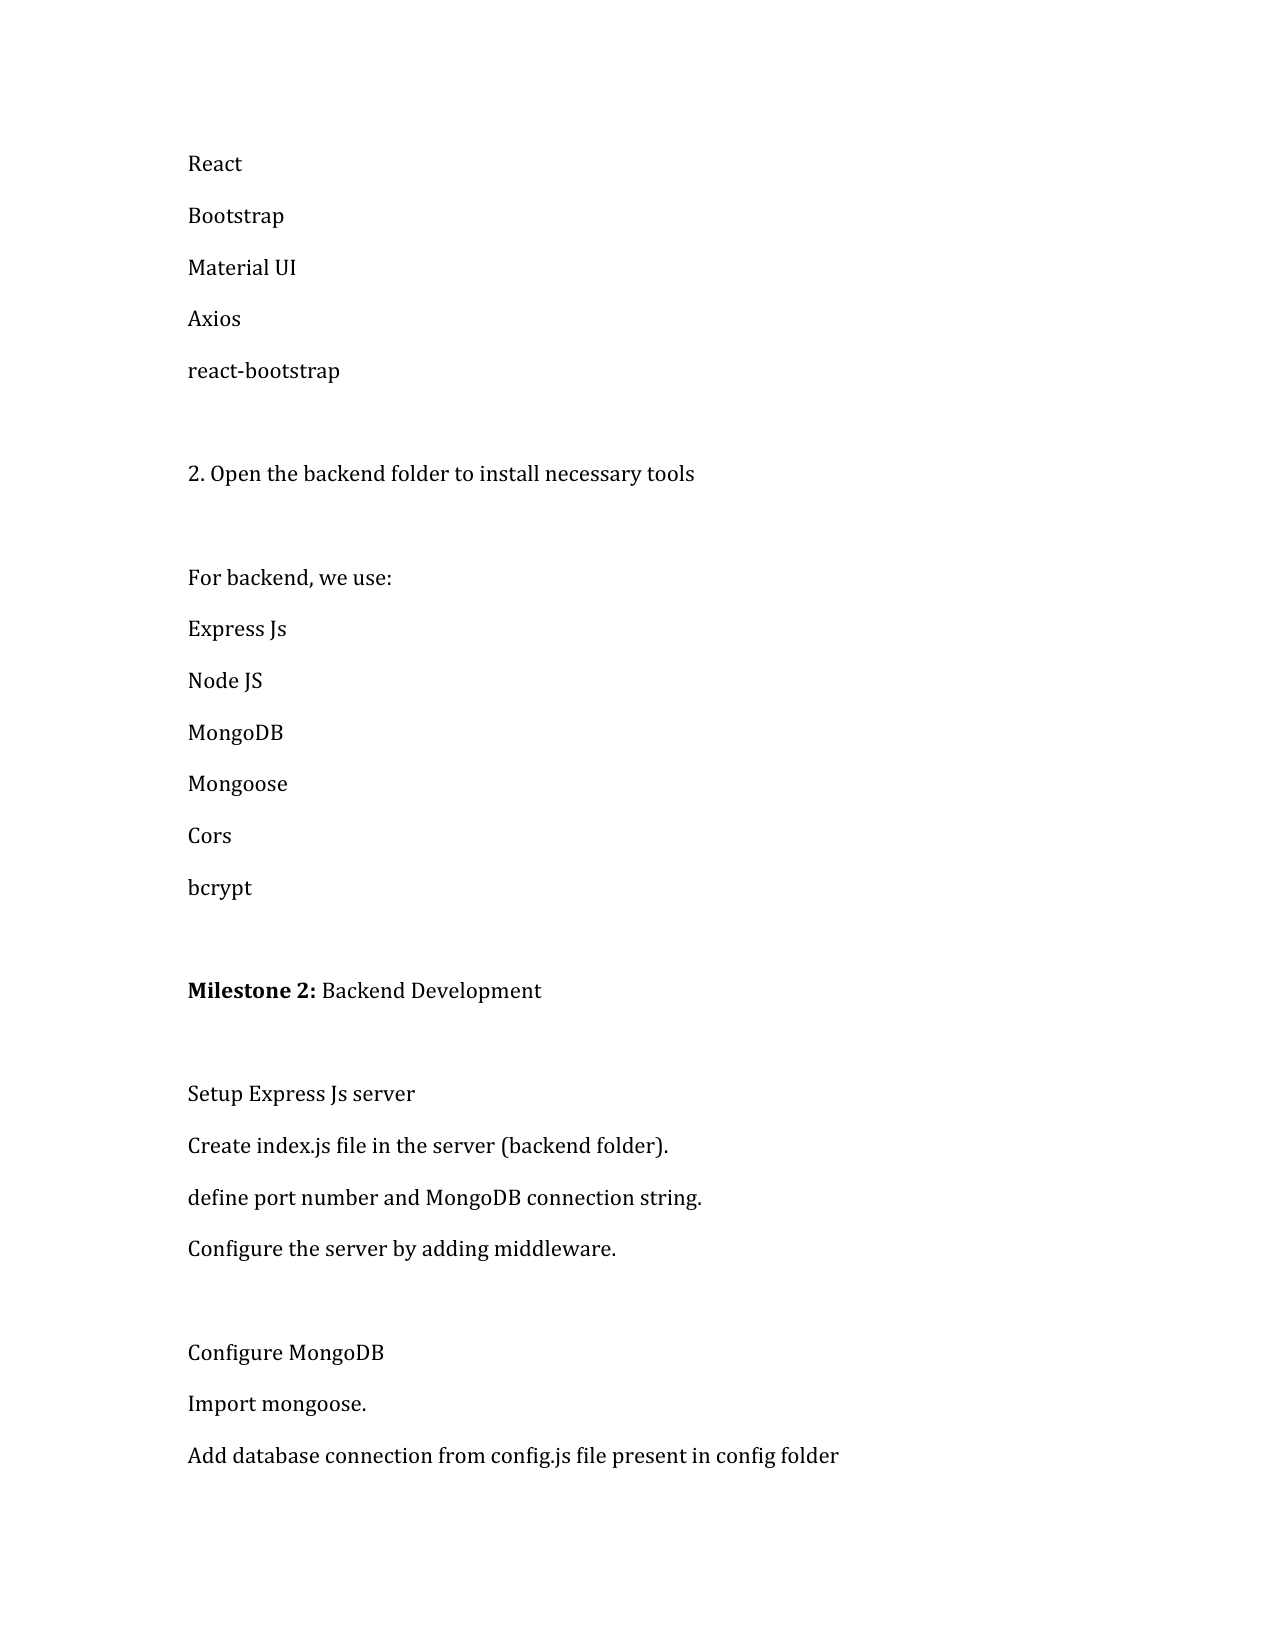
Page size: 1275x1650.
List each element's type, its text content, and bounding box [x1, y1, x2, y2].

text Express Js [187, 615, 1087, 642]
text Add database connection from config.js file present in config folder [187, 1442, 1087, 1468]
text Create index.js file in the server (backend folder). [187, 1132, 1087, 1158]
text react-bootstrap [187, 357, 1087, 383]
text MongoDB [187, 718, 1087, 745]
text For backend, we use: [187, 563, 1087, 590]
text Setup Express Js server [187, 1080, 1087, 1107]
text bcrypt [187, 873, 1087, 900]
text React [187, 150, 1087, 177]
text Milestone 2: Backend Development [187, 977, 1087, 1003]
text Configure the server by adding middleware. [187, 1235, 1087, 1262]
text Configure MongoDB [187, 1338, 1087, 1365]
text 2. Open the backend folder to install necessary tools [187, 460, 1087, 487]
text Bootstrap [187, 202, 1087, 228]
text Material UI [187, 253, 1087, 280]
text define port number and MongoDB connection string. [187, 1183, 1087, 1210]
text Node JS [187, 667, 1087, 693]
text Mongoose [187, 770, 1087, 797]
text Axios [187, 305, 1087, 332]
text Import mongoose. [187, 1390, 1087, 1417]
text Cors [187, 822, 1087, 848]
